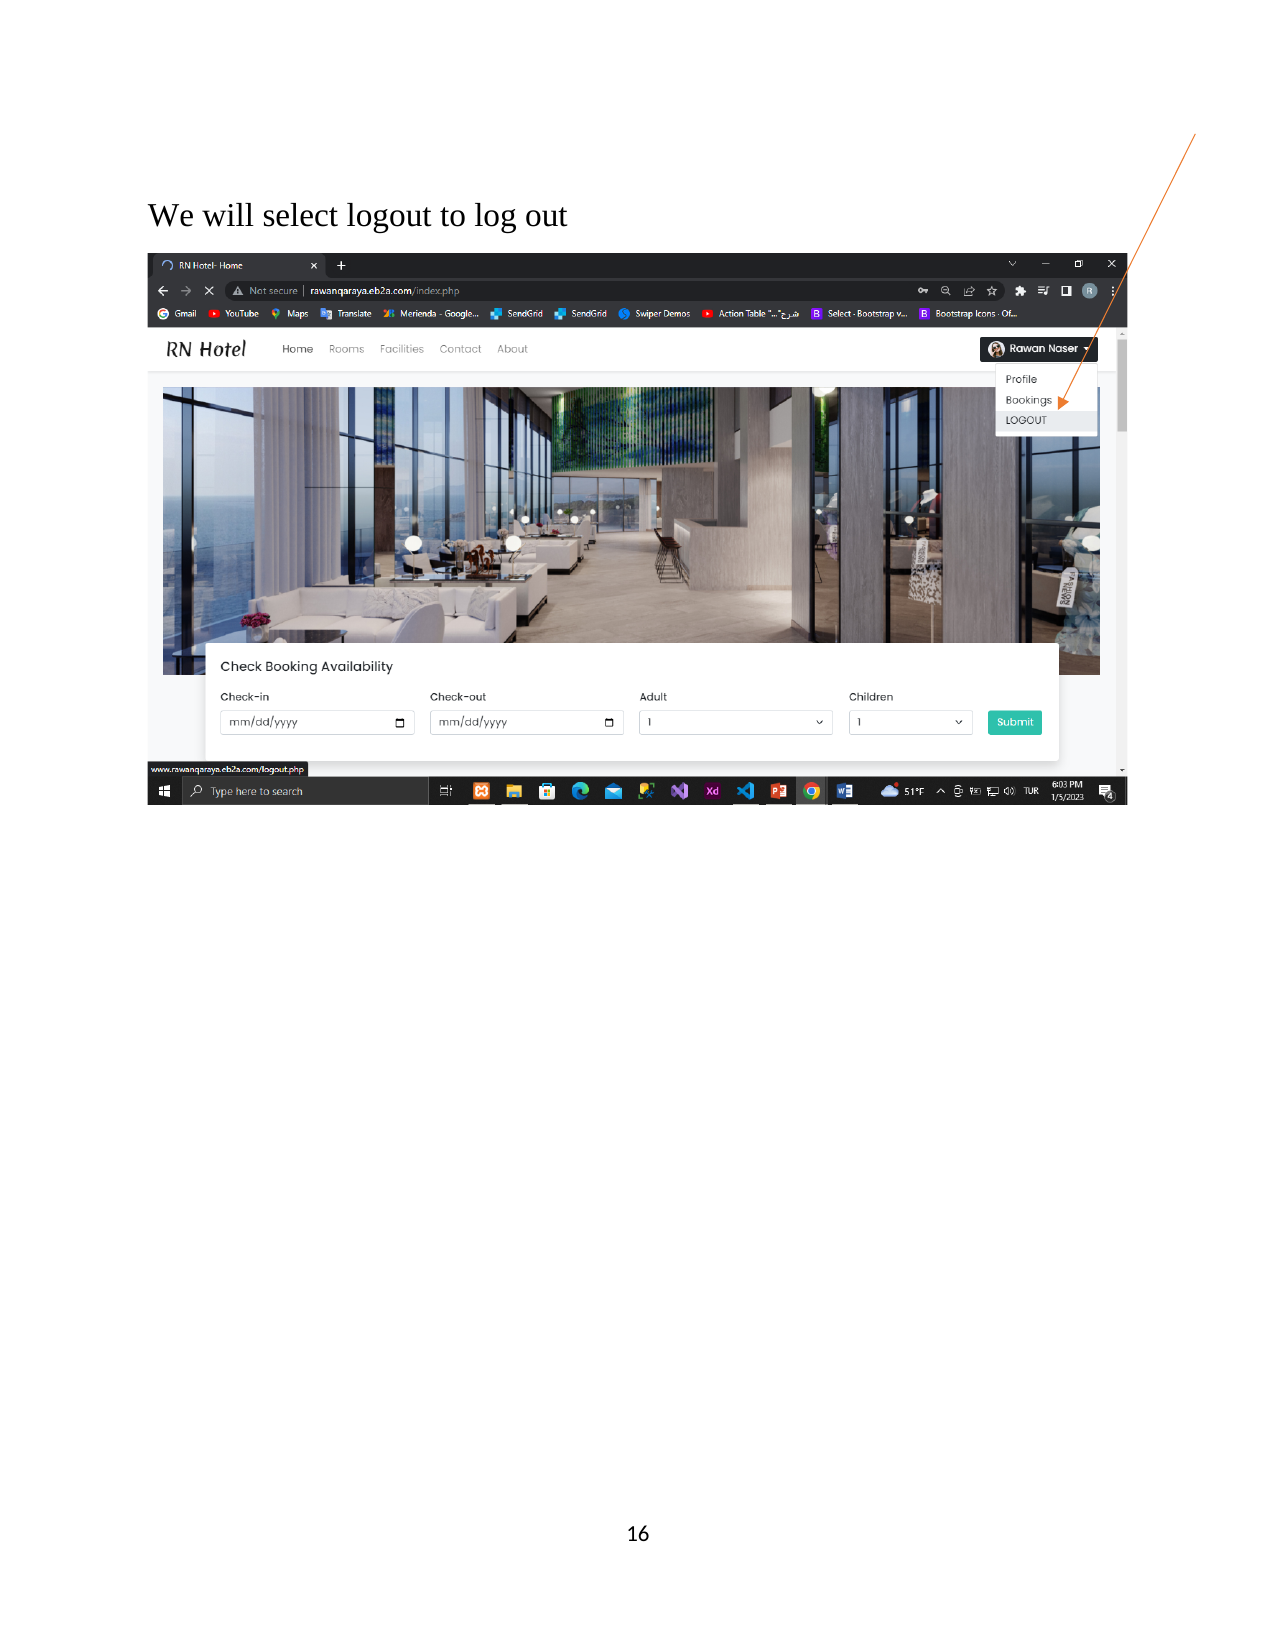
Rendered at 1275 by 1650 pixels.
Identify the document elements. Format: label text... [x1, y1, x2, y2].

text We will select logout to log out [148, 195, 1127, 234]
picture [147, 253, 1128, 805]
